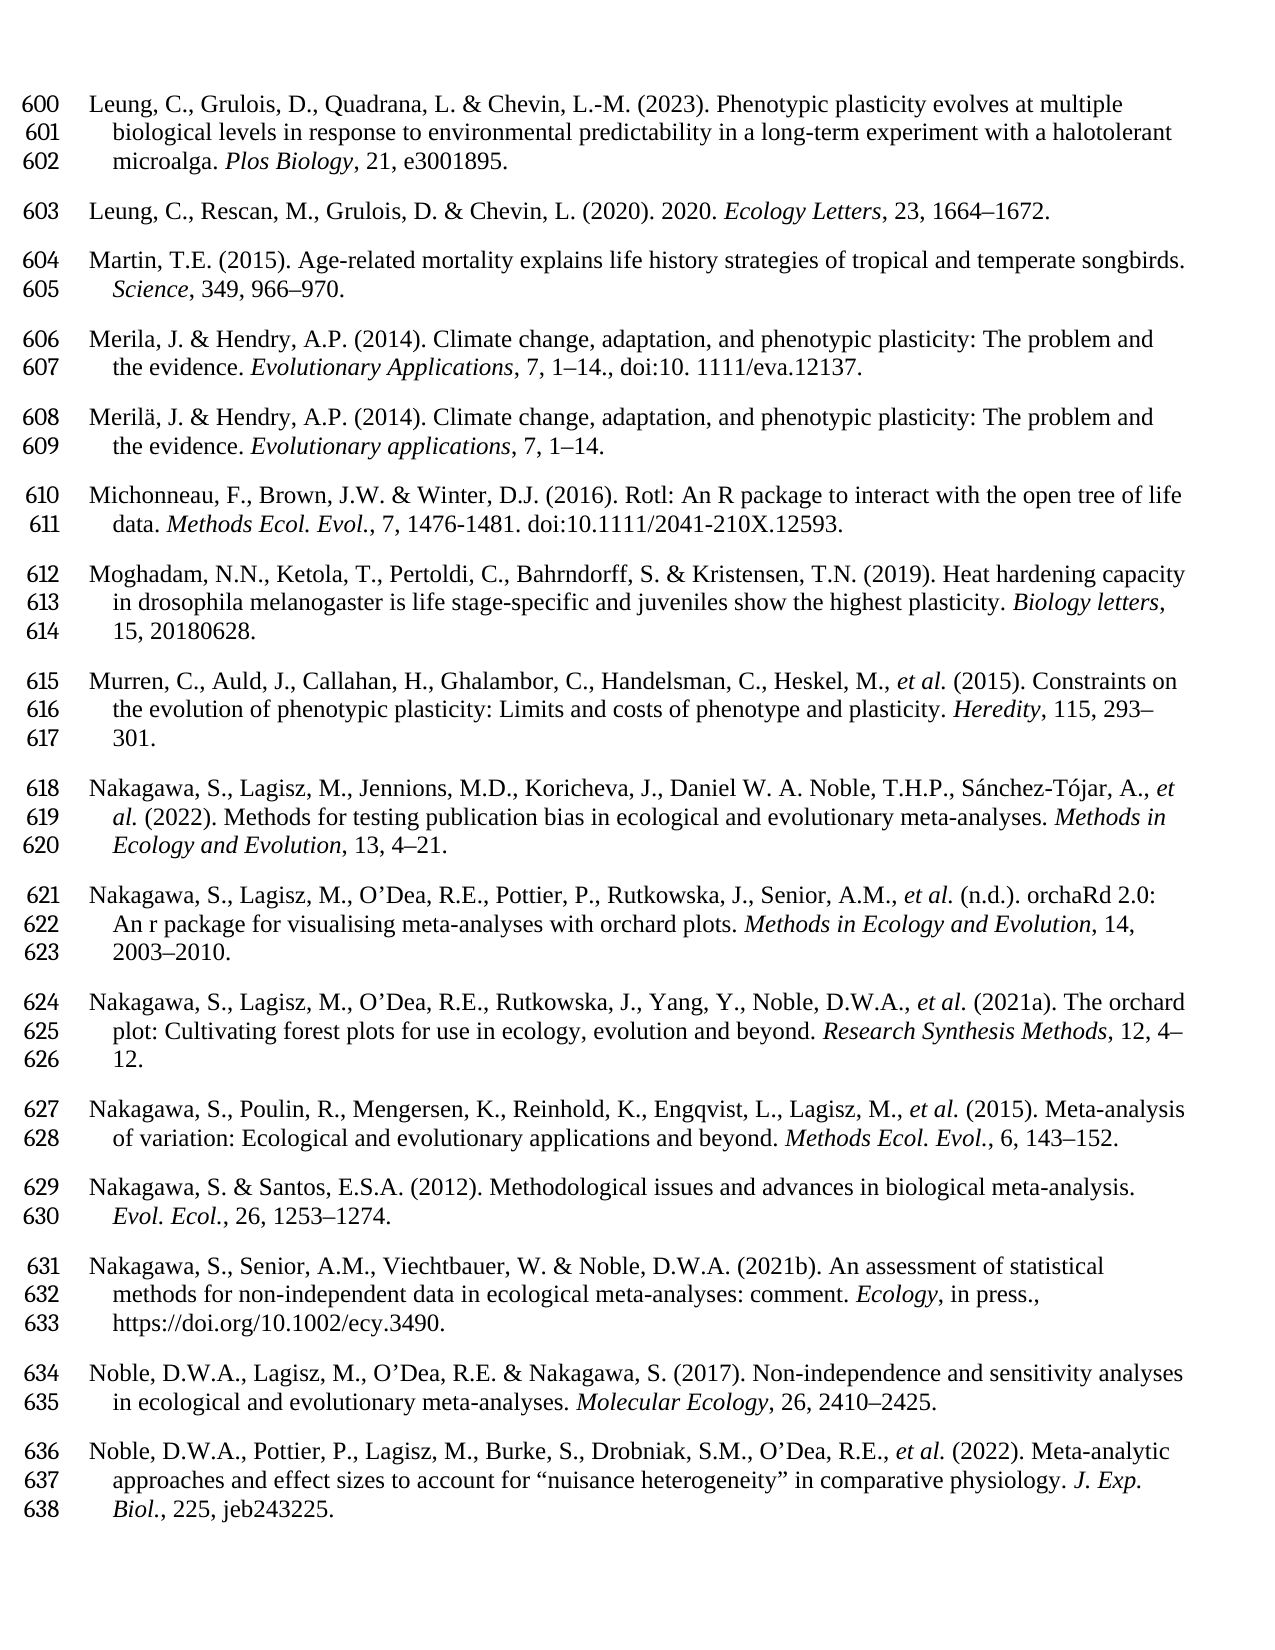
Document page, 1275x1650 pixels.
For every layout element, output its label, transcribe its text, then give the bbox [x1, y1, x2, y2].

text Martin, T.E. (2015). Age-related mortality explains life history strategies of tropical and temperate songbirds. Science, 349, 966–970. [89, 245, 1186, 303]
text Nakagawa, S. & Santos, E.S.A. (2012). Methodological issues and advances in biological meta-analysis. Evol. Ecol., 26, 1253–1274. [89, 1172, 1186, 1230]
text Nakagawa, S., Poulin, R., Mengersen, K., Reinhold, K., Engqvist, L., Lagisz, M., et al. (2015). Meta-analysis of variation: Ecological and evolutionary applications and beyond. Methods Ecol. Evol., 6, 143–152. [89, 1094, 1186, 1152]
text Nakagawa, S., Lagisz, M., O’Dea, R.E., Rutkowska, J., Yang, Y., Noble, D.W.A., et al. (2021a). The orchard plot: Cultivating forest plots for use in ecology, evolution and beyond. Research Synthesis Methods, 12, 4–12. [89, 987, 1186, 1073]
text Murren, C., Auld, J., Callahan, H., Ghalambor, C., Handelsman, C., Heskel, M., et al. (2015). Constraints on the evolution of phenotypic plasticity: Limits and costs of phenotype and plasticity. Heredity, 115, 293–301. [89, 666, 1186, 752]
text Leung, C., Rescan, M., Grulois, D. & Chevin, L. (2020). 2020. Ecology Letters, 23, 1664–1672. [89, 196, 1186, 224]
text Leung, C., Grulois, D., Quadrana, L. & Chevin, L.-M. (2023). Phenotypic plasticity evolves at multiple biological levels in response to environmental predictability in a long-term experiment with a halotolerant microalga. Plos Biology, 21, e3001895. [89, 89, 1186, 175]
text Merila, J. & Hendry, A.P. (2014). Climate change, adaptation, and phenotypic plasticity: The problem and the evidence. Evolutionary Applications, 7, 1–14., doi:10. 1111/eva.12137. [89, 324, 1186, 381]
text Nakagawa, S., Senior, A.M., Viechtbauer, W. & Noble, D.W.A. (2021b). An assessment of statistical methods for non-independent data in ecological meta-analyses: comment. Ecology, in press., https://doi.org/10.1002/ecy.3490. [89, 1251, 1186, 1337]
text Nakagawa, S., Lagisz, M., Jennions, M.D., Koricheva, J., Daniel W. A. Noble, T.H.P., Sánchez-Tójar, A., et al. (2022). Methods for testing publication bias in ecological and evolutionary meta-analyses. Methods in Ecology and Evolution, 13, 4–21. [89, 773, 1186, 859]
text Noble, D.W.A., Pottier, P., Lagisz, M., Burke, S., Drobniak, S.M., O’Dea, R.E., et al. (2022). Meta-analytic approaches and effect sizes to account for “nuisance heterogeneity” in comparative physiology. J. Exp. Biol., 225, jeb243225. [89, 1436, 1186, 1522]
text Merilä, J. & Hendry, A.P. (2014). Climate change, adaptation, and phenotypic plasticity: The problem and the evidence. Evolutionary applications, 7, 1–14. [89, 402, 1186, 459]
text Nakagawa, S., Lagisz, M., O’Dea, R.E., Pottier, P., Rutkowska, J., Senior, A.M., et al. (n.d.). orchaRd 2.0: An r package for visualising meta-analyses with orchard plots. Methods in Ecology and Evolution, 14, 2003–2010. [89, 880, 1186, 966]
text Noble, D.W.A., Lagisz, M., O’Dea, R.E. & Nakagawa, S. (2017). Non‐independence and sensitivity analyses in ecological and evolutionary meta‐analyses. Molecular Ecology, 26, 2410–2425. [89, 1358, 1186, 1415]
text Michonneau, F., Brown, J.W. & Winter, D.J. (2016). Rotl: An R package to interact with the open tree of life data. Methods Ecol. Evol., 7, 1476-1481. doi:10.1111/2041-210X.12593. [89, 480, 1186, 538]
text Moghadam, N.N., Ketola, T., Pertoldi, C., Bahrndorff, S. & Kristensen, T.N. (2019). Heat hardening capacity in drosophila melanogaster is life stage-specific and juveniles show the highest plasticity. Biology letters, 15, 20180628. [89, 559, 1186, 645]
